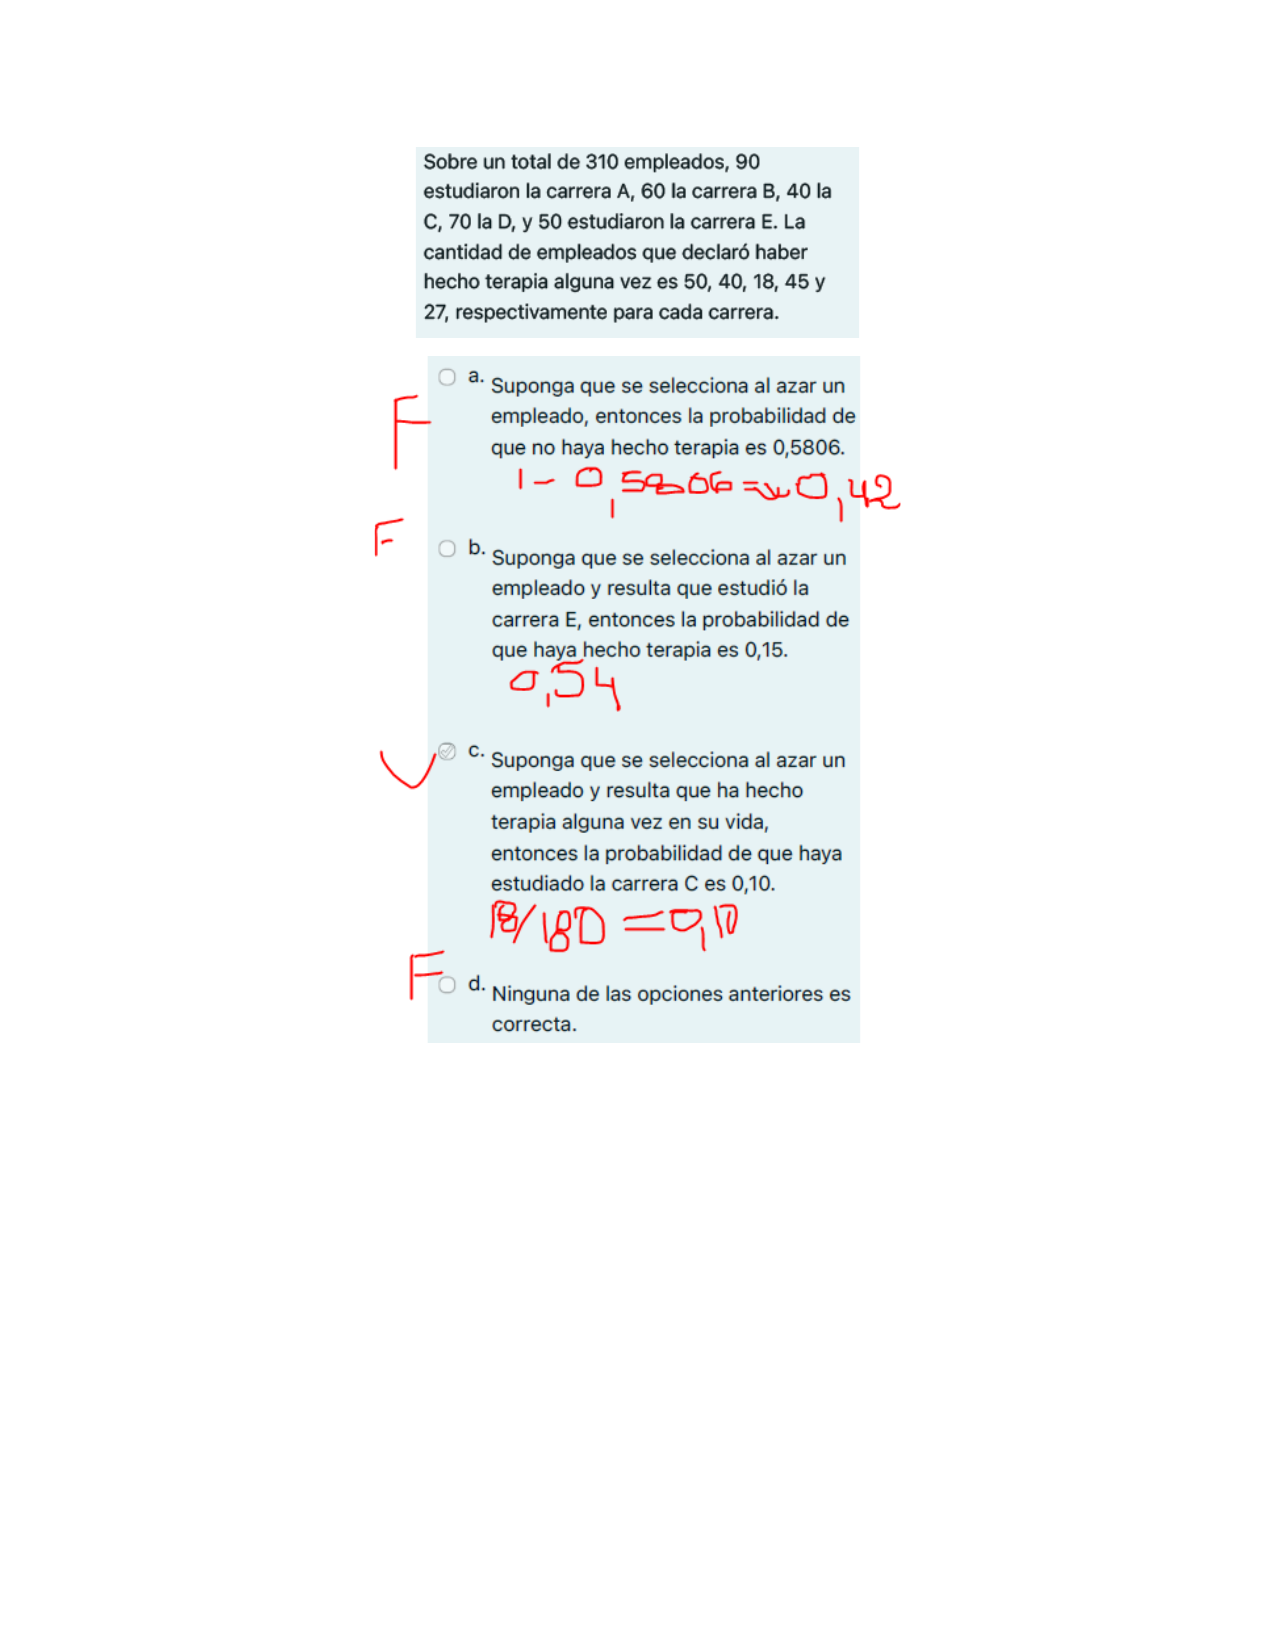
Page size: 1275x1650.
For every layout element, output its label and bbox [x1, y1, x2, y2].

picture [374, 356, 901, 1043]
picture [415, 147, 860, 338]
